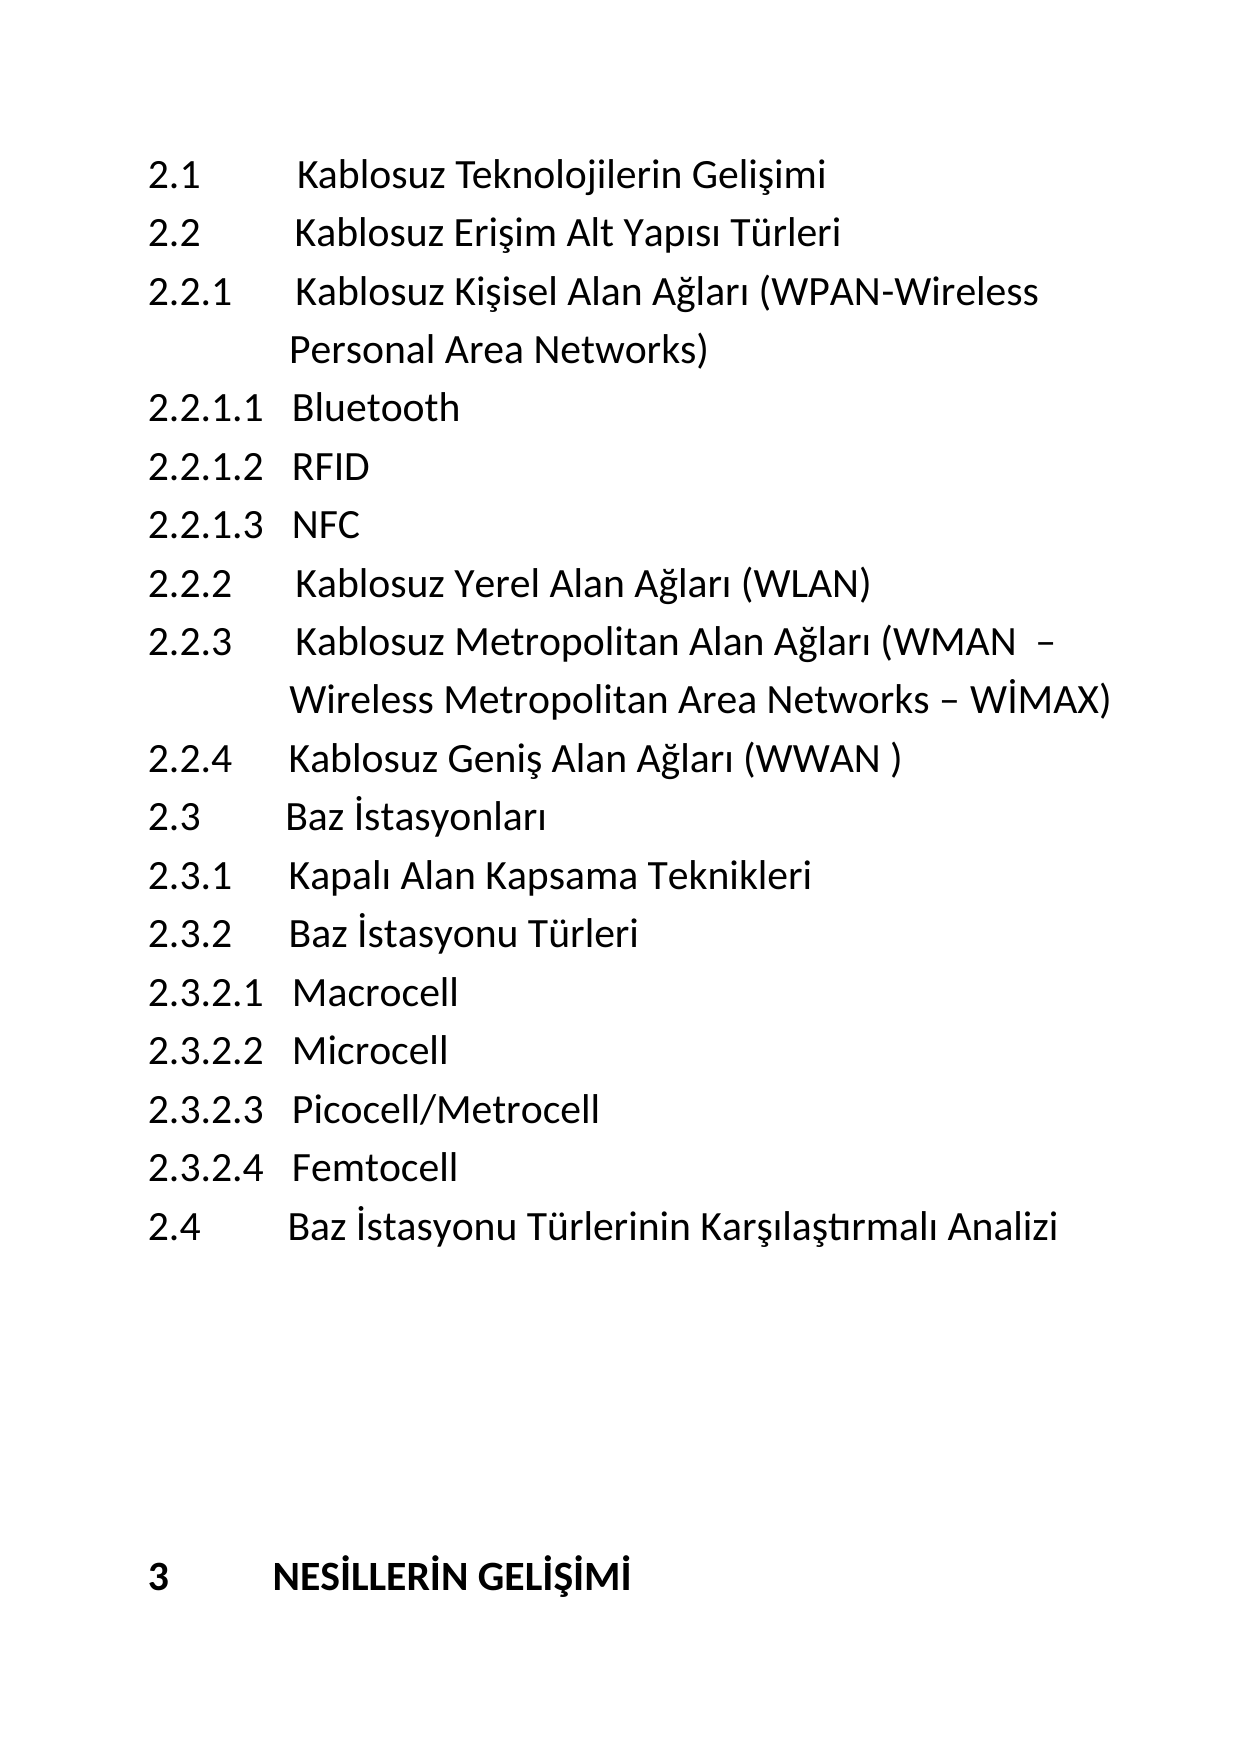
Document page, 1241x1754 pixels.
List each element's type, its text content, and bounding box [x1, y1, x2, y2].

text 3 NESİLLERİN GELİŞİMİ [148, 1550, 1181, 1601]
text 2.2.1.1 Bluetooth [148, 381, 1181, 432]
text 2.2.1.3 NFC [148, 498, 1181, 549]
text 2.2.2 Kablosuz Yerel Alan Ağları (WLAN) [148, 557, 1181, 607]
text 2.3.2.3 Picocell/Metrocell [148, 1083, 1181, 1133]
text 2.3.1 Kapalı Alan Kapsama Teknikleri [148, 849, 1181, 900]
text 2.3.2.4 Femtocell [148, 1141, 1181, 1192]
text 2.3.2.1 Macrocell [148, 966, 1181, 1017]
text 2.3 Baz İstasyonları [148, 790, 1181, 841]
text 2.2 Kablosuz Erişim Alt Yapısı Türleri [148, 206, 1196, 257]
text 2.3.2.2 Microcell [148, 1024, 1181, 1075]
text 2.2.1 Kablosuz Kişisel Alan Ağları (WPAN-Wireless [148, 264, 1137, 315]
text 2.2.1.2 RFID [148, 440, 1181, 491]
text 2.1 Kablosuz Teknolojilerin Gelişimi [148, 148, 1196, 198]
text Personal Area Networks) [148, 323, 1137, 374]
text 2.3.2 Baz İstasyonu Türleri [148, 907, 1181, 958]
text Wireless Metropolitan Area Networks – WİMAX) [148, 673, 1181, 724]
text 2.4 Baz İstasyonu Türlerinin Karşılaştırmalı Analizi [148, 1199, 1181, 1250]
text 2.2.4 Kablosuz Geniş Alan Ağları (WWAN ) [148, 732, 1181, 783]
text 2.2.3 Kablosuz Metropolitan Alan Ağları (WMAN – [148, 615, 1181, 666]
